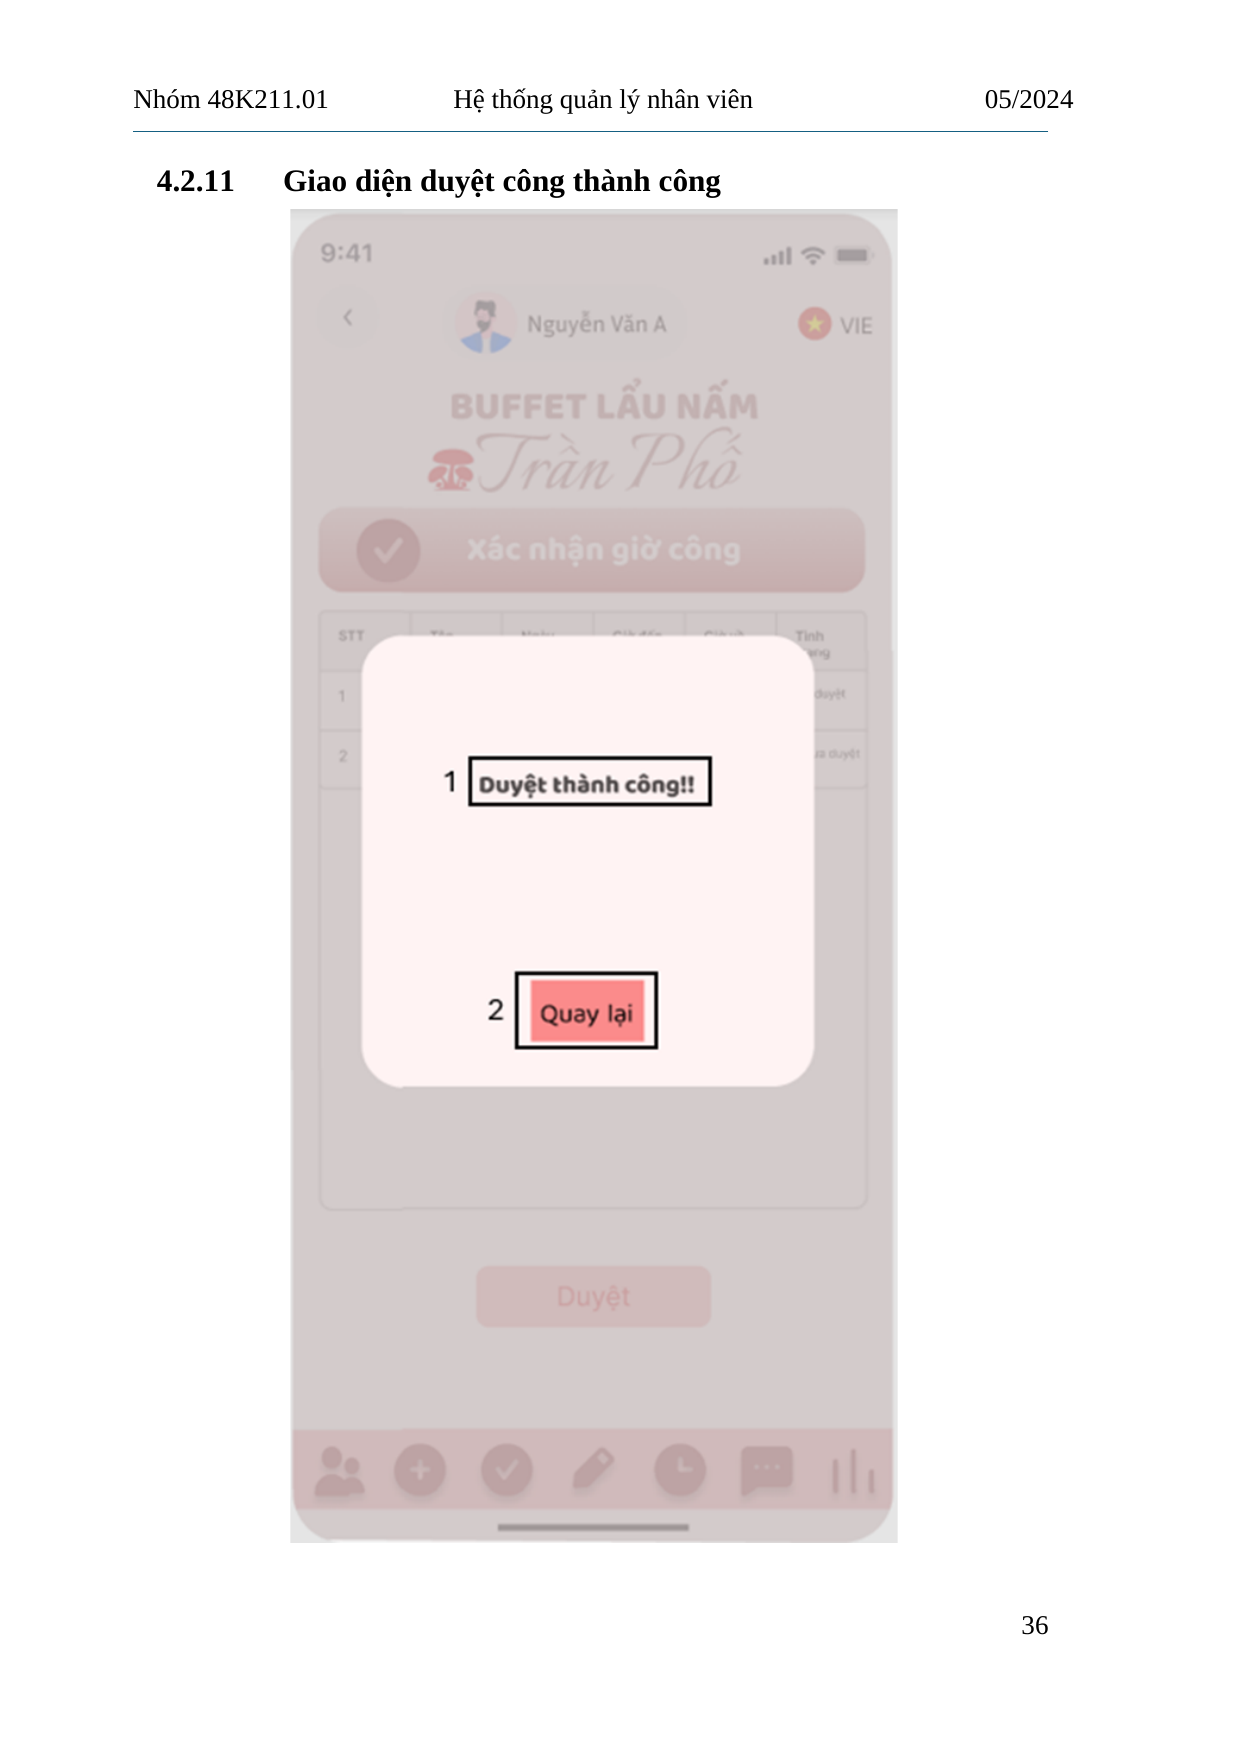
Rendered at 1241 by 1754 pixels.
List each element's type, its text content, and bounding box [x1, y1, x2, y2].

picture [290, 209, 898, 1543]
subtitle Giao diện duyệt công thành công [157, 163, 1048, 199]
